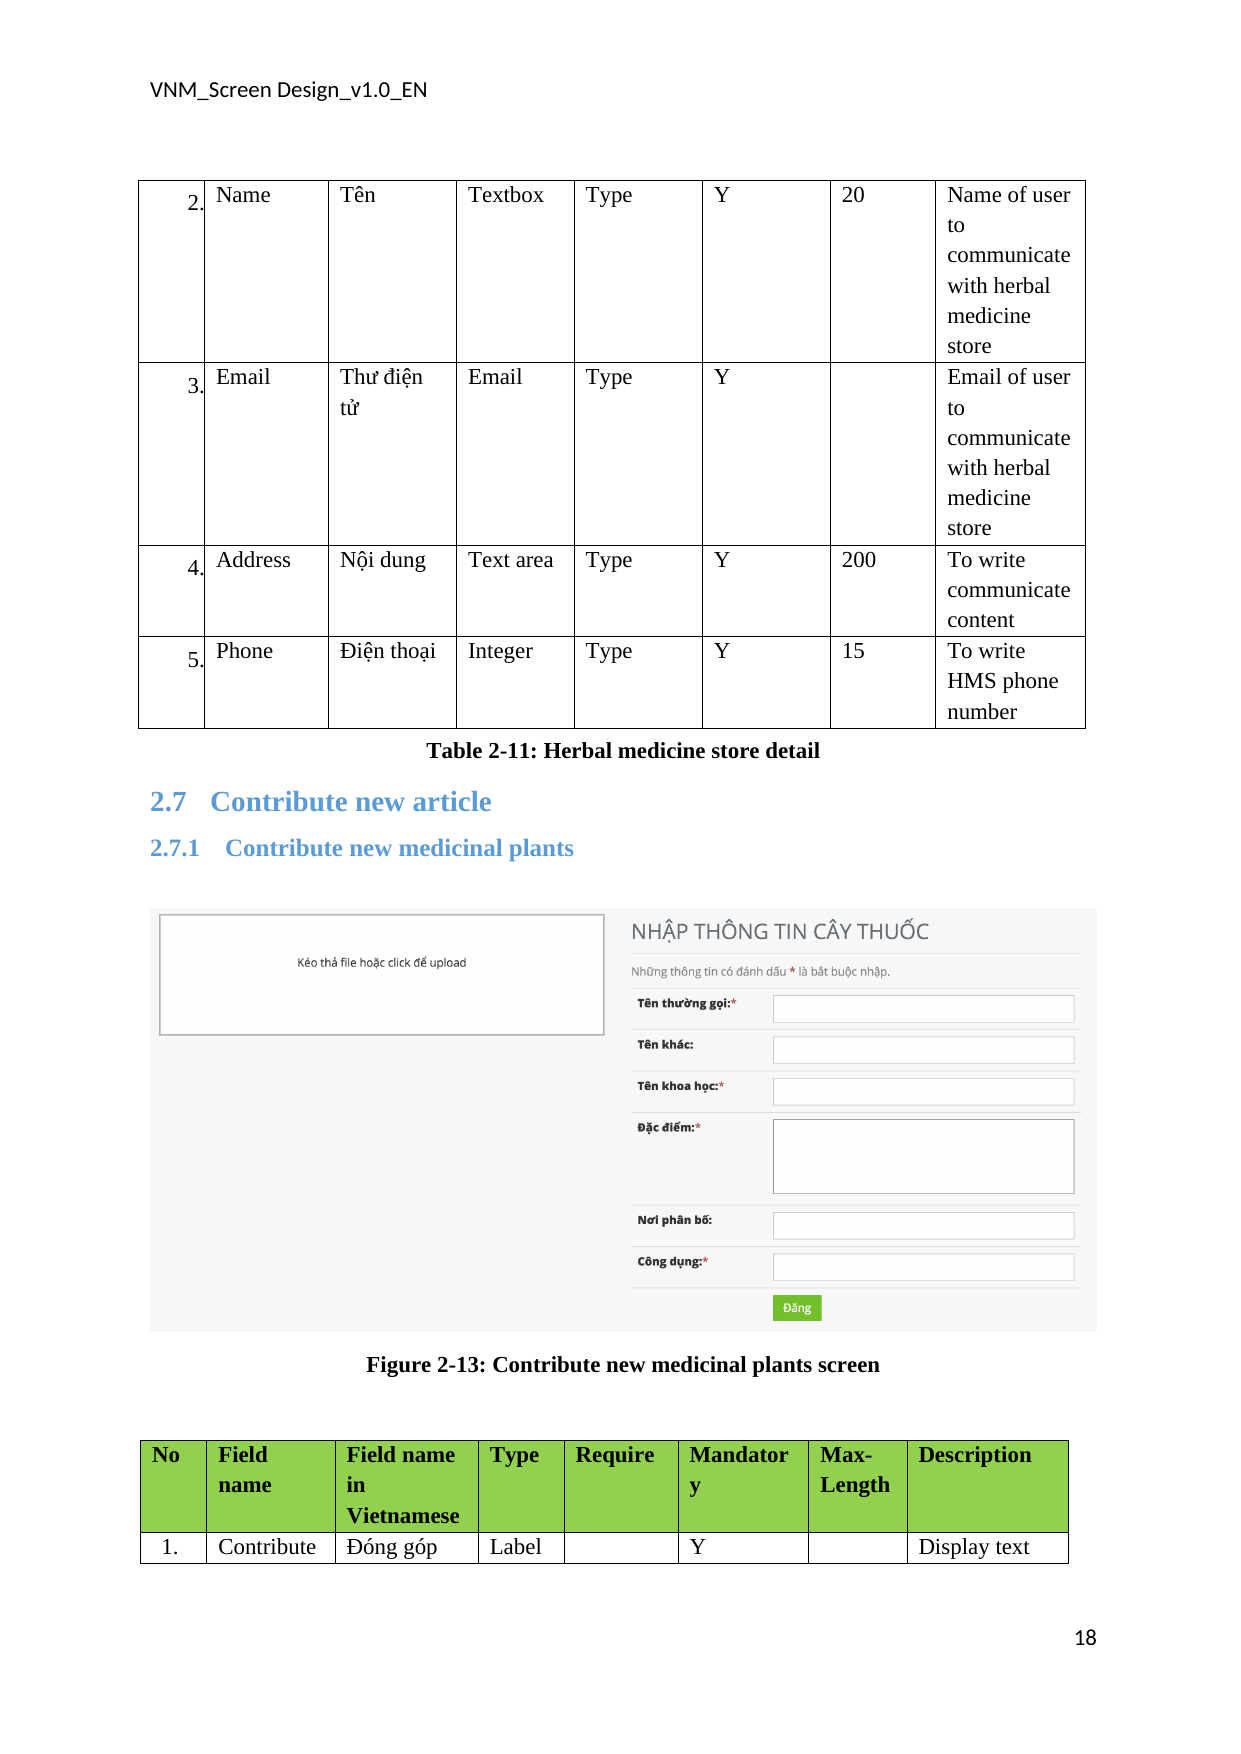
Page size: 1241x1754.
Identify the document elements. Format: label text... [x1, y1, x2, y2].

table_cell Display text [908, 1533, 1068, 1563]
table_cell Thư điện tử [329, 363, 456, 544]
table_cell Textbox [457, 181, 574, 362]
table_cell [139, 637, 204, 728]
table_cell Phone [205, 637, 328, 728]
table_cell Email [457, 363, 574, 544]
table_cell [336, 1533, 478, 1563]
table_cell [139, 546, 204, 636]
table_cell Y [703, 181, 830, 362]
table_cell Type [575, 363, 702, 544]
subtitle Contribute new article [150, 784, 1097, 818]
table_header Mandatory [679, 1441, 808, 1532]
table_header Description [908, 1441, 1068, 1532]
table_cell 20 [831, 181, 935, 362]
table_cell Tên [329, 181, 456, 362]
table_cell To write HMS phone number [936, 637, 1085, 728]
table_cell Điện thoại [329, 637, 456, 728]
table_cell Type [575, 181, 702, 362]
table_cell [139, 181, 204, 362]
table_header Field name [207, 1441, 335, 1532]
table_cell Y [679, 1533, 808, 1563]
table_cell Type [575, 637, 702, 728]
table_cell [809, 1533, 907, 1563]
table_cell Text area [457, 546, 574, 636]
table_header Require [565, 1441, 678, 1532]
table_header Type [479, 1441, 564, 1532]
table_cell [831, 363, 935, 544]
table_cell 15 [831, 637, 935, 728]
table_cell Y [703, 546, 830, 636]
table_cell Type [575, 546, 702, 636]
table_cell [139, 363, 204, 544]
table_cell [565, 1533, 678, 1563]
table_cell Email of user to communicate with herbal medicine store [936, 363, 1085, 544]
table_cell 1. [141, 1533, 206, 1563]
picture [150, 908, 1097, 1332]
table_cell Name [205, 181, 328, 362]
table_cell Email [205, 363, 328, 544]
table_cell Name of user to communicate with herbal medicine store [936, 181, 1085, 362]
table_cell Y [703, 637, 830, 728]
table_cell 200 [831, 546, 935, 636]
table_cell Address [205, 546, 328, 636]
table_header Max-Length [809, 1441, 907, 1532]
table_cell Integer [457, 637, 574, 728]
table_header Field name in Vietnamese [336, 1441, 478, 1532]
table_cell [207, 1533, 335, 1563]
table_cell To write communicate content [936, 546, 1085, 636]
table_cell Nội dung [329, 546, 456, 636]
table_header No [141, 1441, 206, 1532]
subtitle Contribute new medicinal plants [150, 833, 1097, 862]
table_cell Label [479, 1533, 564, 1563]
table_cell Y [703, 363, 830, 544]
